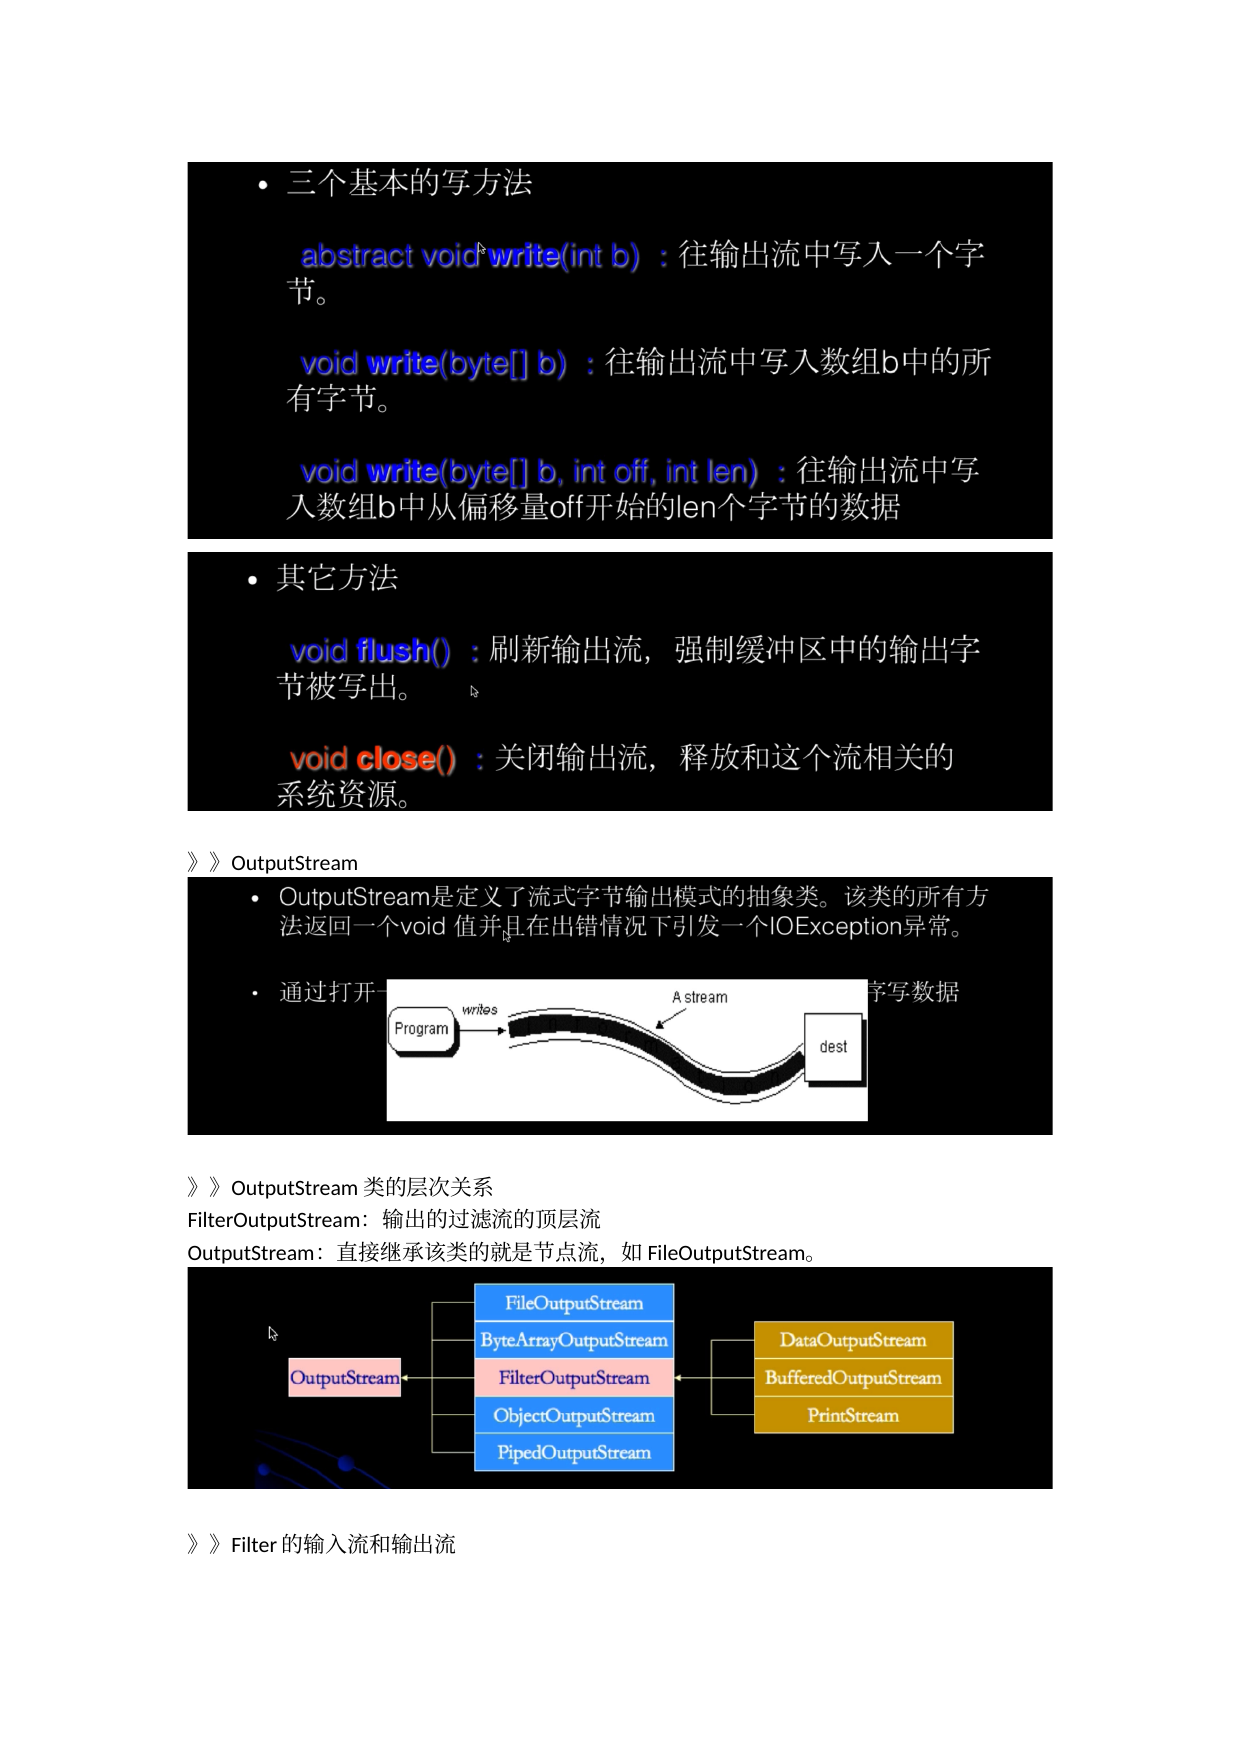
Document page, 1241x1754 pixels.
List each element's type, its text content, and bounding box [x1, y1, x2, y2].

text OutputStream：直接继承该类的就是节点流，如FileOutputStream。 [187, 1234, 1053, 1267]
picture [187, 162, 1053, 539]
picture [187, 552, 1053, 811]
text 》》OutputStream [187, 844, 1053, 877]
picture [187, 1267, 1053, 1489]
text 》》OutputStream类的层次关系 [187, 1169, 1053, 1202]
text FilterOutputStream：输出的过滤流的顶层流 [187, 1202, 1053, 1234]
text 》》Filter的输入流和输出流 [187, 1527, 1053, 1559]
picture [187, 877, 1053, 1135]
